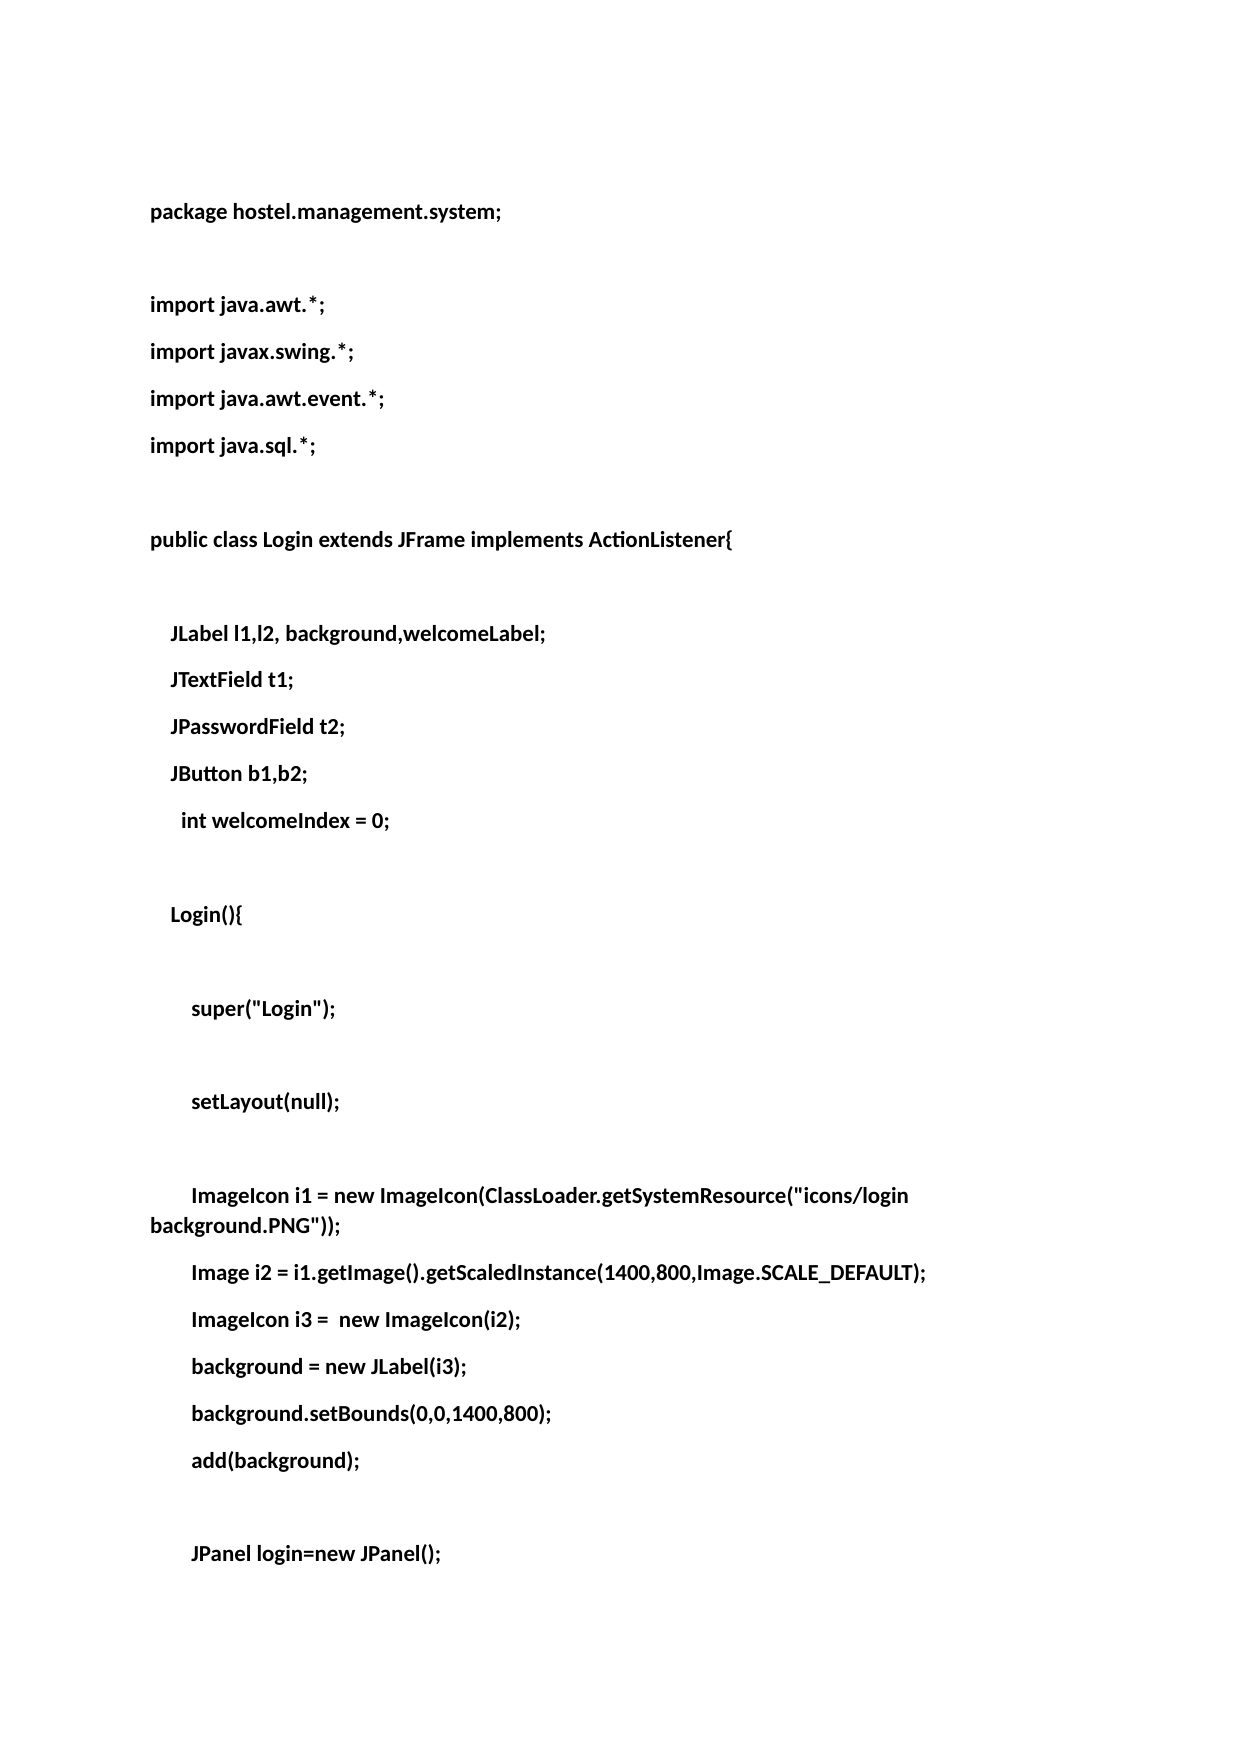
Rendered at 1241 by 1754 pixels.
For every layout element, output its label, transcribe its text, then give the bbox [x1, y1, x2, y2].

text Image i2 = i1.getImage().getScaledInstance(1400,800,Image.SCALE_DEFAULT); [150, 1258, 1090, 1286]
text public class Login extends JFrame implements ActionListener{ [150, 525, 1090, 553]
text int welcomeIndex = 0; [150, 806, 1090, 834]
text ImageIcon i1 = new ImageIcon(ClassLoader.getSystemResource("icons/login background.PNG")); [150, 1181, 1090, 1239]
text Login(){ [150, 900, 1090, 928]
text super("Login"); [150, 994, 1090, 1022]
text JLabel l1,l2, background,welcomeLabel; [150, 619, 1090, 647]
text setLayout(null); [150, 1087, 1090, 1116]
text background = new JLabel(i3); [150, 1352, 1090, 1380]
text JTextField t1; [150, 666, 1090, 694]
text JPasswordField t2; [150, 712, 1090, 741]
text ImageIcon i3 = new ImageIcon(i2); [150, 1305, 1090, 1333]
text JButton b1,b2; [150, 759, 1090, 787]
text import javax.swing.*; [150, 337, 1090, 366]
text background.setBounds(0,0,1400,800); [150, 1399, 1090, 1427]
text import java.sql.*; [150, 431, 1090, 459]
text import java.awt.*; [150, 291, 1090, 319]
text add(background); [150, 1446, 1090, 1474]
text JPanel login=new JPanel(); [150, 1539, 1090, 1568]
text import java.awt.event.*; [150, 384, 1090, 412]
text package hostel.management.system; [150, 197, 1090, 225]
